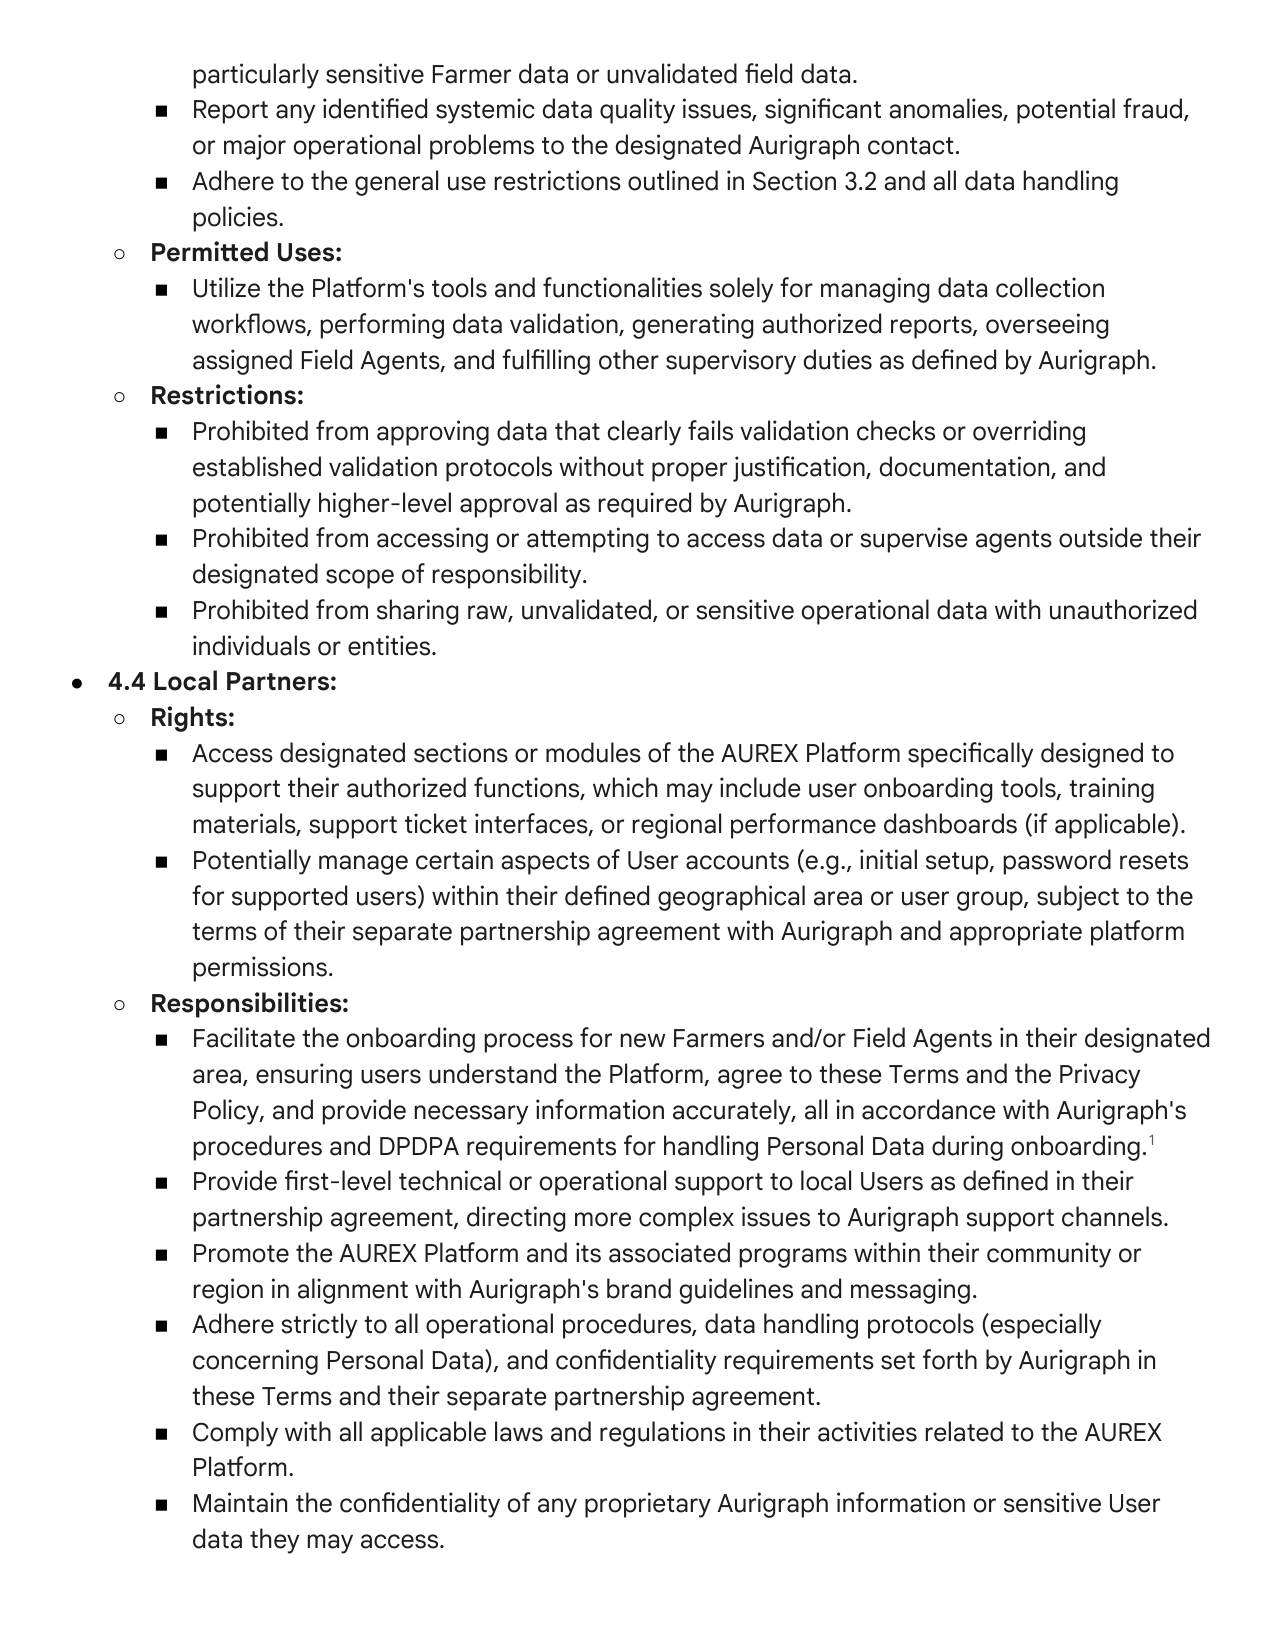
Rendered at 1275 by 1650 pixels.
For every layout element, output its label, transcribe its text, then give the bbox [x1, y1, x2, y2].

list Comply with all applicable laws and regulations in their activities related to the AUREX Platform. [154, 1417, 1216, 1484]
list 4.4 Local Partners: [70, 666, 1216, 698]
list Adhere to the general use restrictions outlined in Section 3.2 and all data handling policies. [154, 166, 1216, 233]
list Prohibited from accessing or attempting to access data or supervise agents outside their designated scope of responsibility. [154, 523, 1216, 591]
list Prohibited from sharing raw, unvalidated, or sensitive operational data with unauthorized individuals or entities. [154, 595, 1216, 662]
list Prohibited from approving data that clearly fails validation checks or overriding established validation protocols without proper justification, documentation, and potentially higher-level approval as required by Aurigraph. [154, 416, 1216, 519]
list Access designated sections or modules of the AUREX Platform specifically designed to support their authorized functions, which may include user onboarding tools, training materials, support ticket interfaces, or regional performance dashboards (if applicable). [154, 738, 1216, 841]
list Potentially manage certain aspects of User accounts (e.g., initial setup, password resets for supported users) within their defined geographical area or user group, subject to the terms of their separate partnership agreement with Aurigraph and appropriate platform permissions. [154, 845, 1216, 984]
list Rights: [112, 702, 1216, 733]
list Adhere strictly to all operational procedures, data handling protocols (especially concerning Personal Data), and confidentiality requirements set forth by Aurigraph in these Terms and their separate partnership agreement. [154, 1309, 1216, 1412]
list Report any identified systemic data quality issues, significant anomalies, potential fraud, or major operational problems to the designated Aurigraph contact. [154, 95, 1216, 162]
list Restrictions: [112, 381, 1216, 412]
list Facilitate the onboarding process for new Farmers and/or Field Agents in their designated area, ensuring users understand the Platform, agree to these Terms and the Privacy Policy, and provide necessary information accurately, all in accordance with Aurigraph's procedures and DPDPA requirements for handling Personal Data during onboarding.1 [154, 1024, 1216, 1162]
list Permitted Uses: [112, 238, 1216, 269]
list Provide first-level technical or operational support to local Users as defined in their partnership agreement, directing more complex issues to Aurigraph support channels. [154, 1167, 1216, 1234]
list Maintain the confidentiality of any proprietary Aurigraph information or sensitive User data they may access. [154, 1488, 1216, 1555]
list Responsibilities: [112, 988, 1216, 1019]
list Utilize the Platform's tools and functionalities solely for managing data collection workflows, performing data validation, generating authorized reports, overseeing assigned Field Agents, and fulfilling other supervisory duties as defined by Aurigraph. [154, 273, 1216, 376]
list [154, 59, 1216, 90]
list Promote the AUREX Platform and its associated programs within their community or region in alignment with Aurigraph's brand guidelines and messaging. [154, 1238, 1216, 1305]
